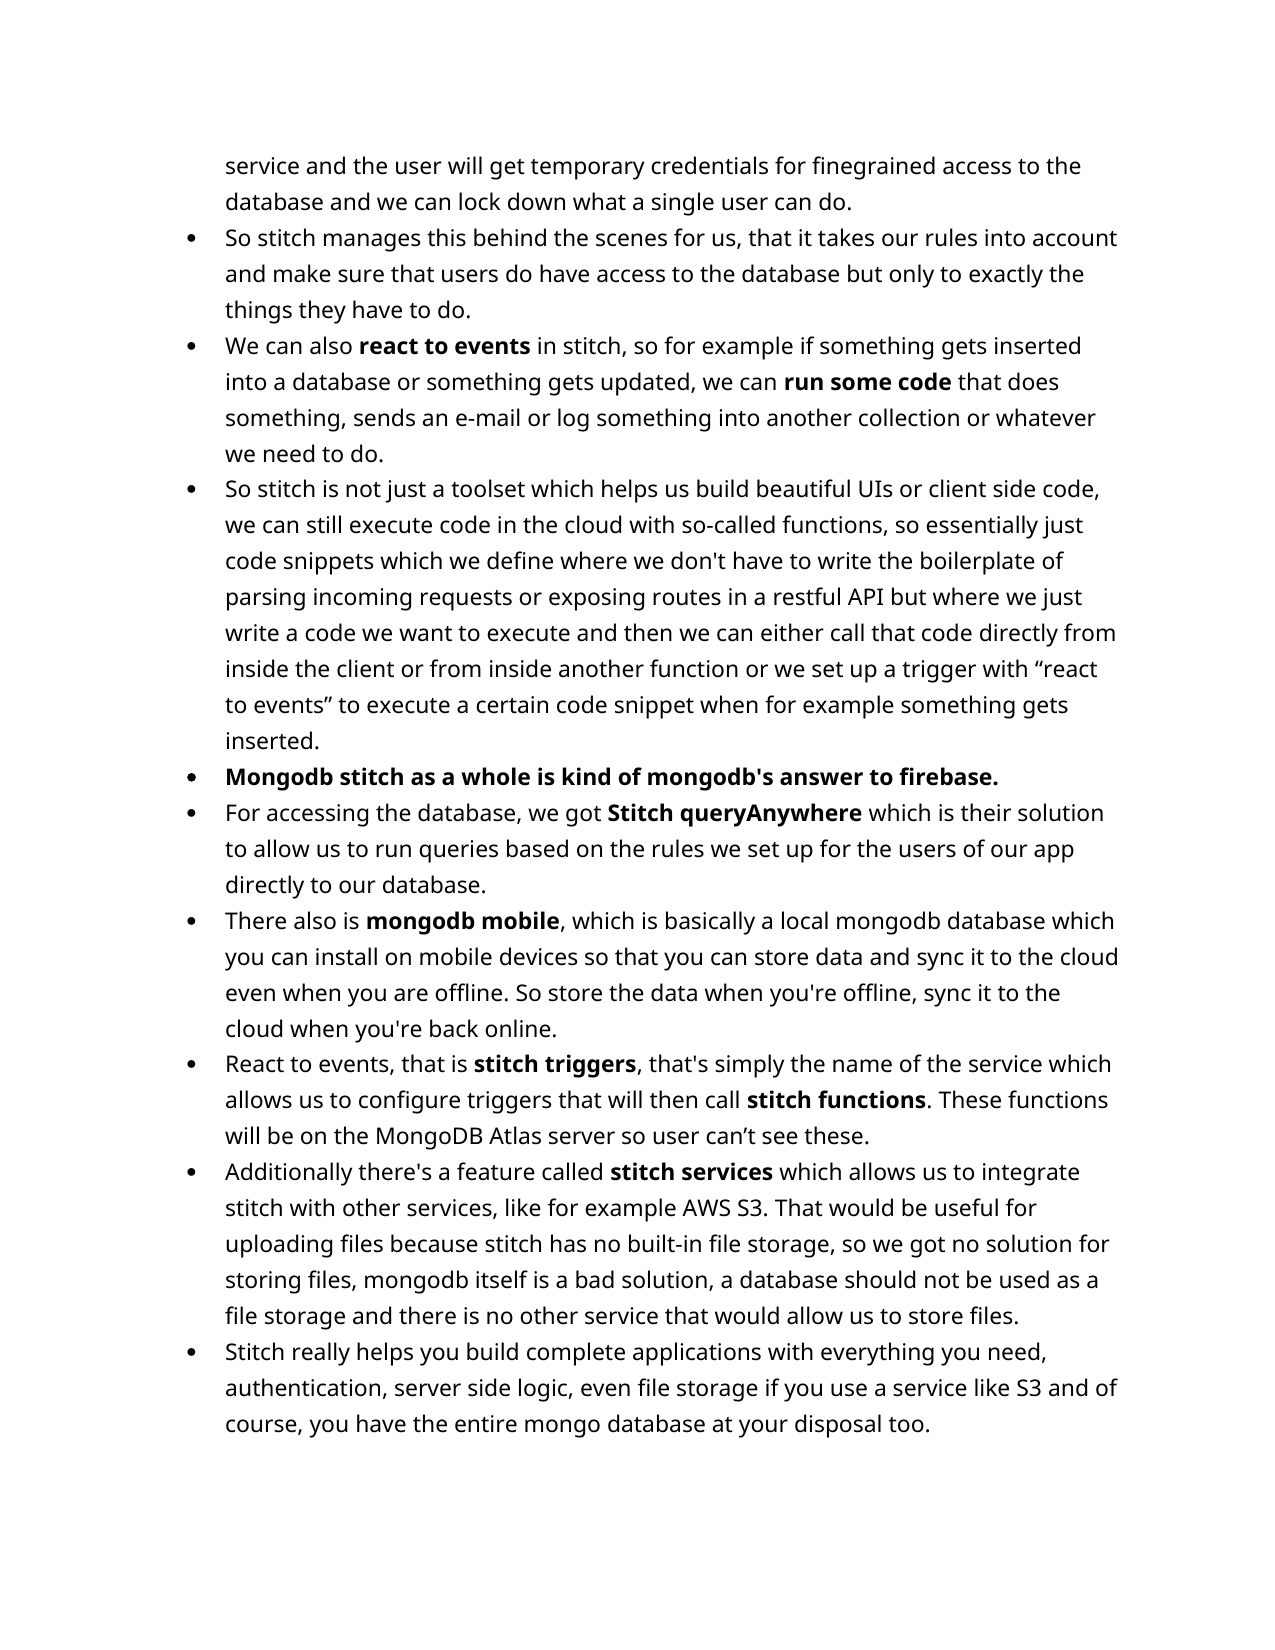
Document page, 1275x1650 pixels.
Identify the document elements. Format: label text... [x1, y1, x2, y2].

list Additionally there's a feature called stitch services which allows us to integrate stitch with other services, like for example AWS S3. That would be useful for uploading files because stitch has no built-in file storage, so we got no solution for storing files, mongodb itself is a bad solution, a database should not be used as a file storage and there is no other service that would allow us to store files. [187, 1156, 1125, 1331]
list So stitch is not just a toolset which helps us build beautiful UIs or client side code, we can still execute code in the cloud with so-called functions, so essentially just code snippets which we define where we don't have to write the boilerplate of parsing incoming requests or exposing routes in a restful API but where we just write a code we want to execute and then we can either call that code directly from inside the client or from inside another function or we set up a trigger with “react to events” to execute a certain code snippet when for example something gets inserted. [187, 473, 1125, 756]
list React to events, that is stitch triggers, that's simply the name of the service which allows us to configure triggers that will then call stitch functions. These functions will be on the MongoDB Atlas server so user can’t see these. [187, 1048, 1125, 1152]
list Mongodb stitch as a whole is kind of mongodb's answer to firebase. [187, 761, 1125, 792]
list We can also react to events in stitch, so for example if something gets inserted into a database or something gets updated, we can run some code that does something, sends an e-mail or log something into another collection or whatever we need to do. [187, 330, 1125, 469]
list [187, 150, 1125, 217]
list There also is mongodb mobile, which is basically a local mongodb database which you can install on mobile devices so that you can store data and sync it to the cloud even when you are offline. So store the data when you're offline, sync it to the cloud when you're back online. [187, 905, 1125, 1044]
list Stitch really helps you build complete applications with everything you need, authentication, server side logic, even file storage if you use a service like S3 and of course, you have the entire mongo database at your disposal too. [187, 1336, 1125, 1439]
list So stitch manages this behind the scenes for us, that it takes our rules into account and make sure that users do have access to the database but only to exactly the things they have to do. [187, 222, 1125, 325]
list For accessing the database, we got Stitch queryAnywhere which is their solution to allow us to run queries based on the rules we set up for the users of our app directly to our database. [187, 797, 1125, 900]
